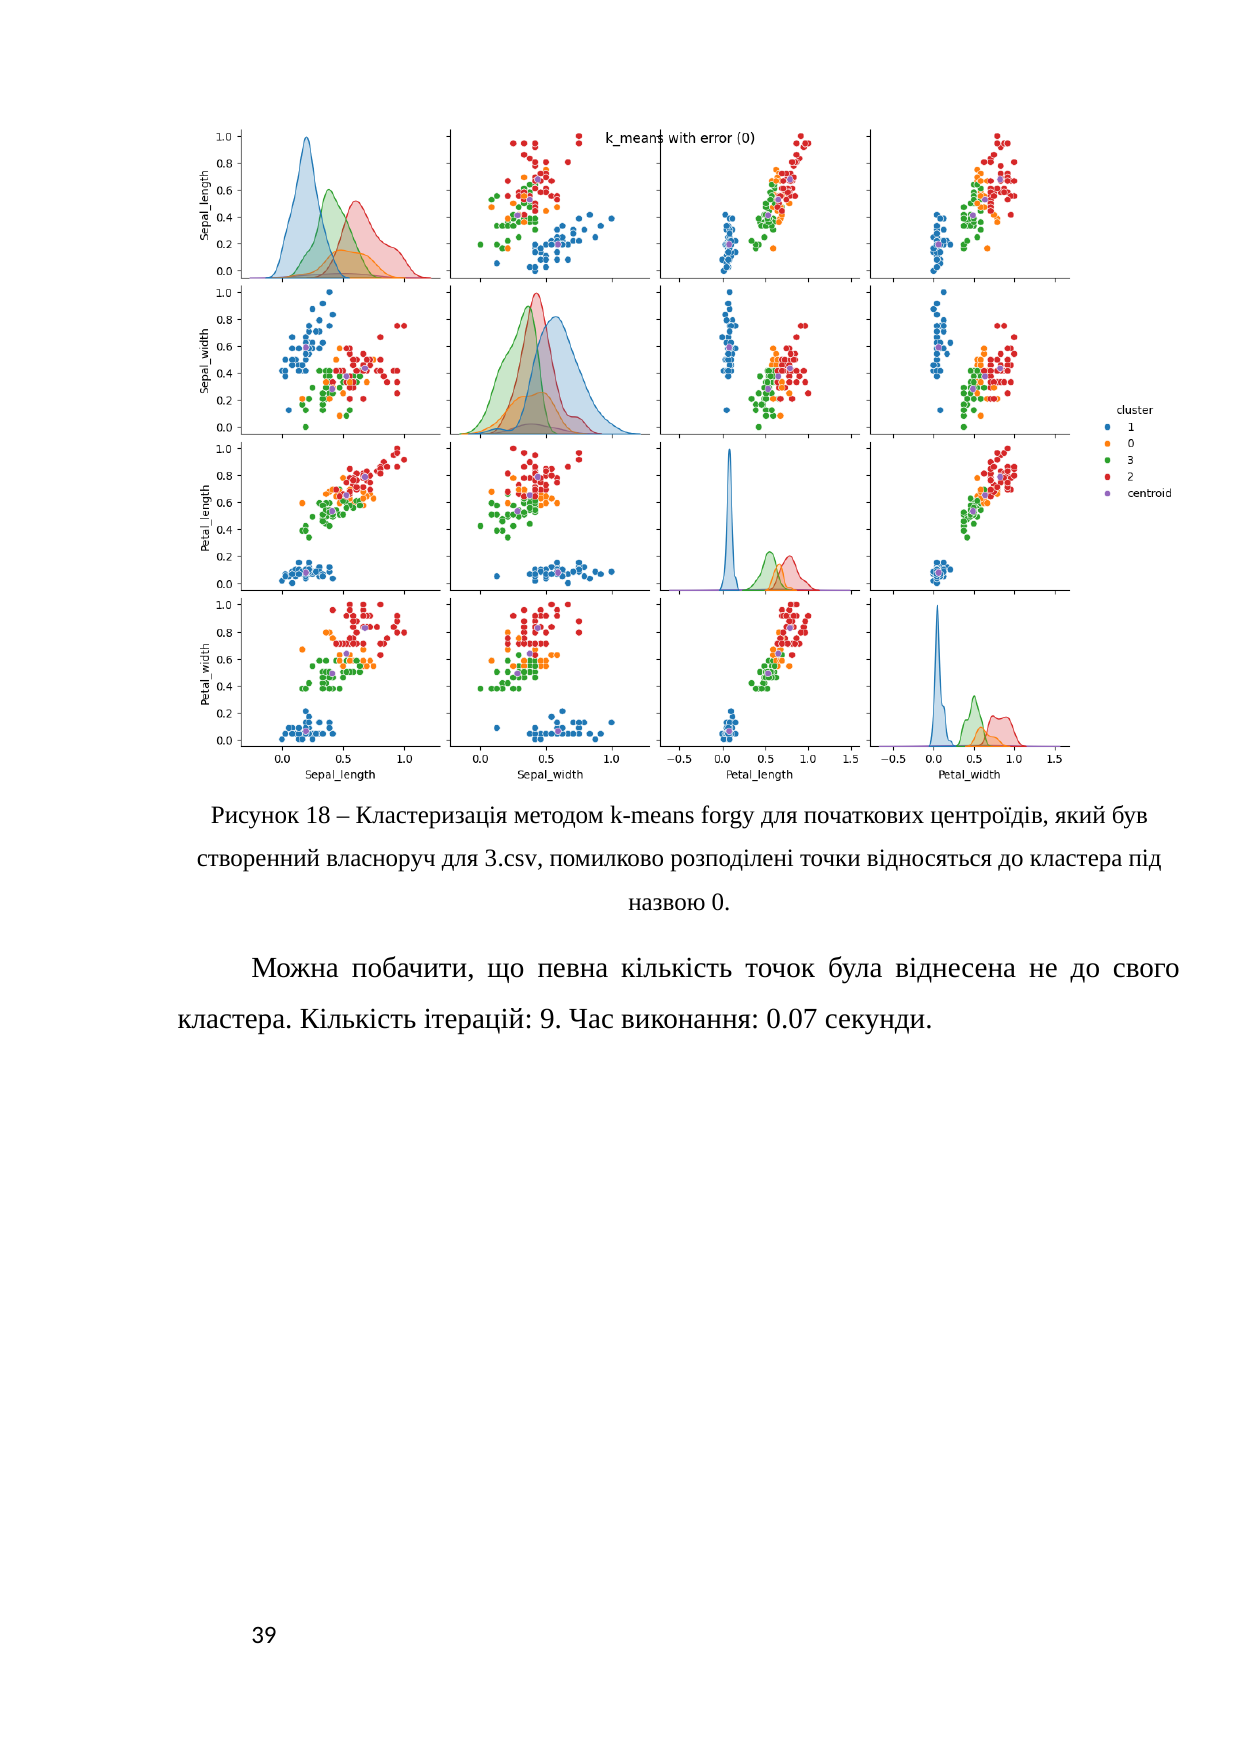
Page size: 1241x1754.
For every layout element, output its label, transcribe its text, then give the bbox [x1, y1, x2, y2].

text Можна побачити, що певна кількість точок була віднесена не до свого кластера. Кількість ітерацій: 9. Час виконання: 0.07 секунди. [177, 951, 1181, 1034]
picture [177, 118, 1182, 786]
text Рисунок 18 – Кластеризація методом k-means forgy для початкових центроїдів, який був створенний власноруч для 3.csv, помилково розподілені точки відносяться до кластера під назвою 0. [177, 800, 1181, 915]
